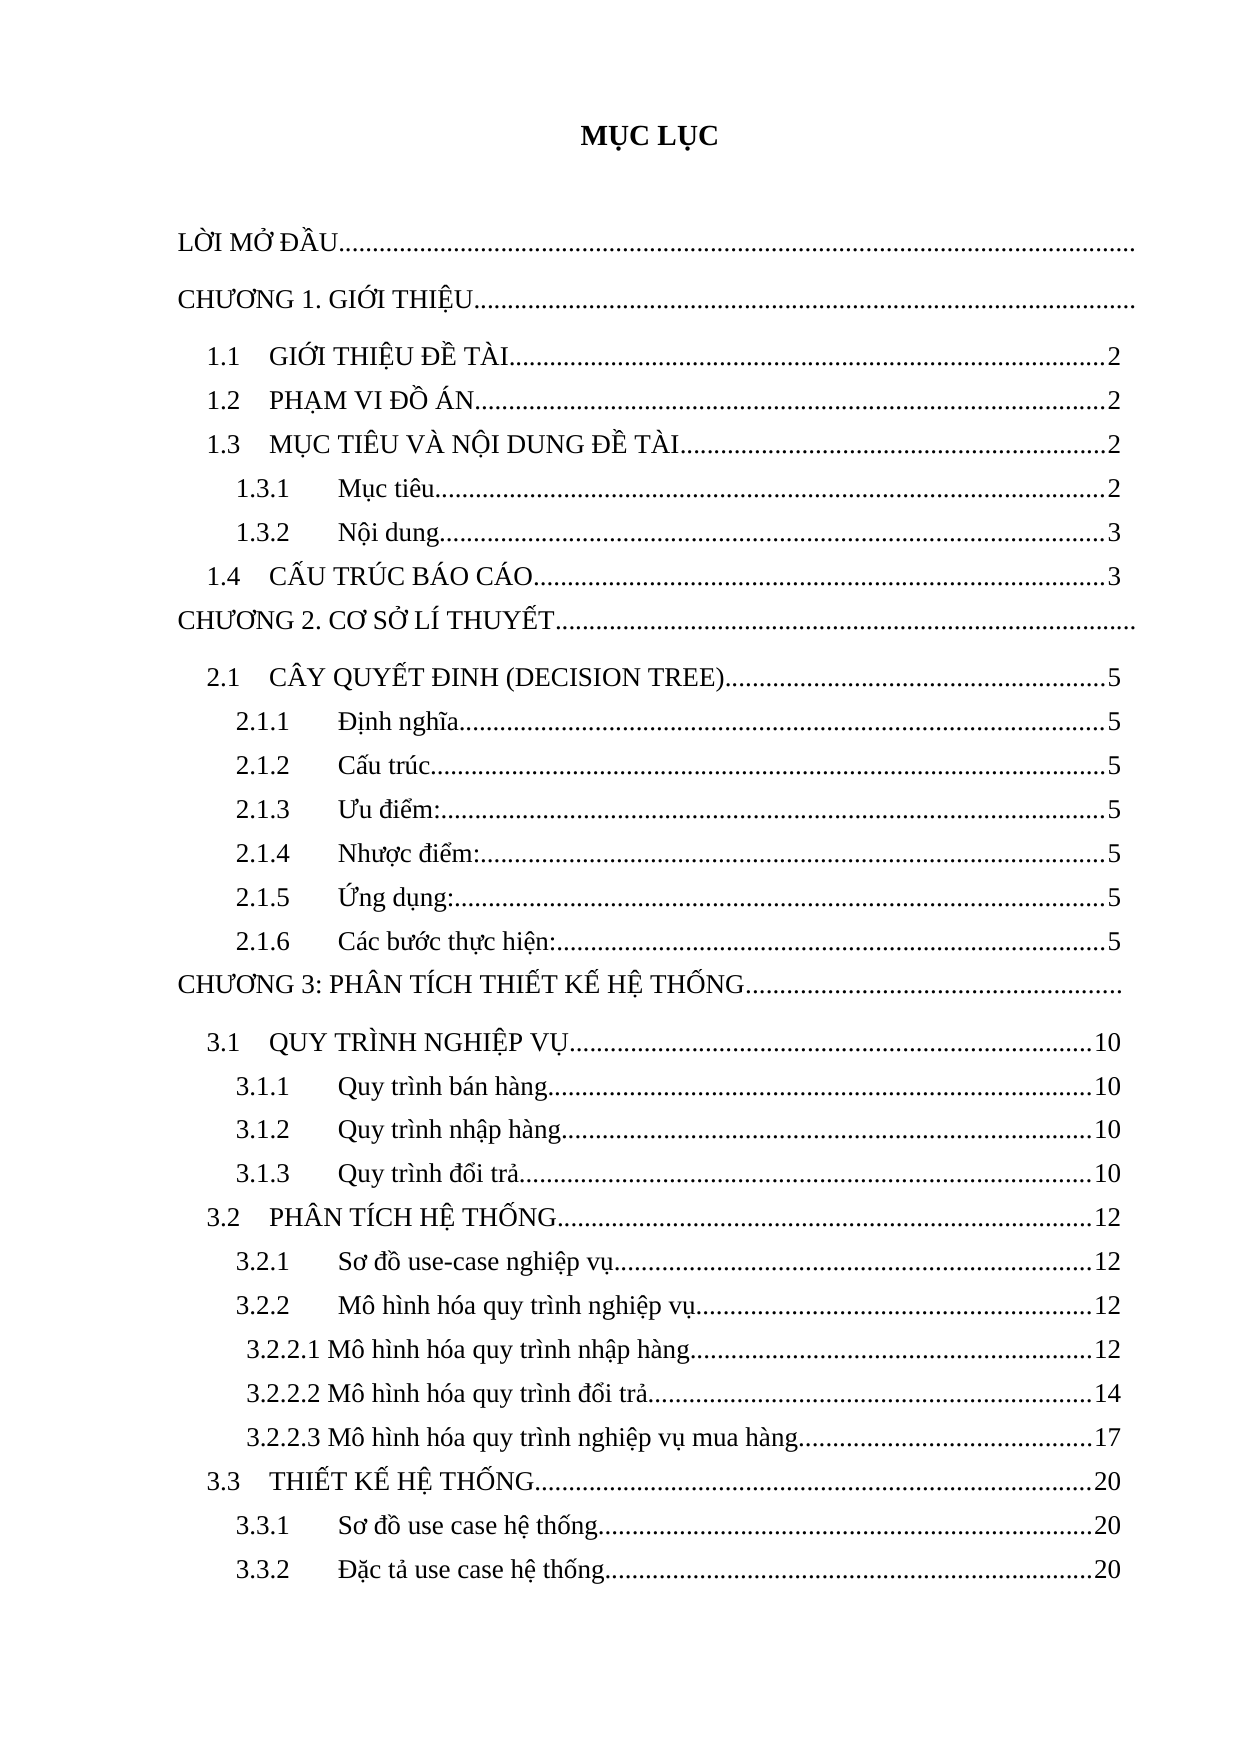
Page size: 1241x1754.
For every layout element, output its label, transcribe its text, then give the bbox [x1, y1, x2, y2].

text MỤC LỤC [177, 118, 1122, 152]
